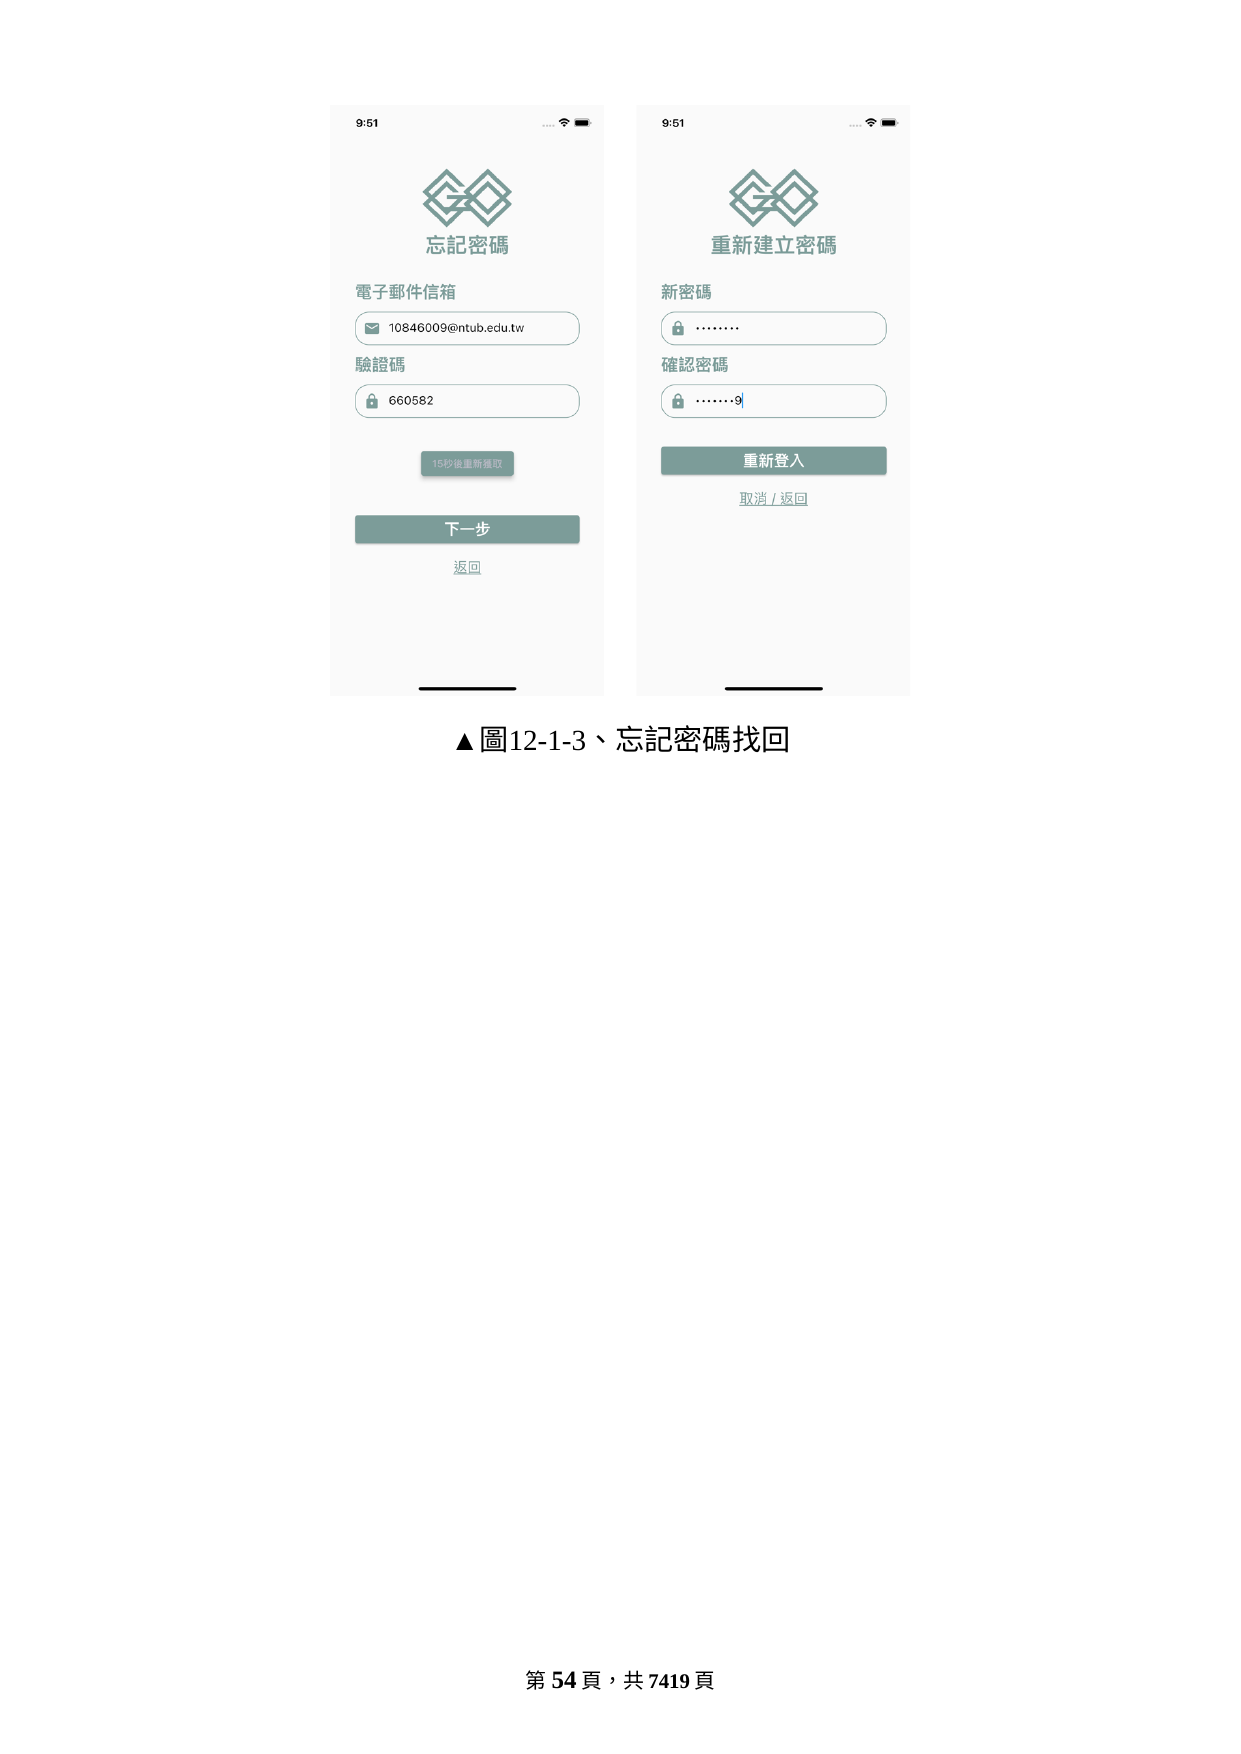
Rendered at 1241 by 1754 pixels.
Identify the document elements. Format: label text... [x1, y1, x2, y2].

picture [636, 105, 911, 696]
picture [330, 105, 604, 696]
